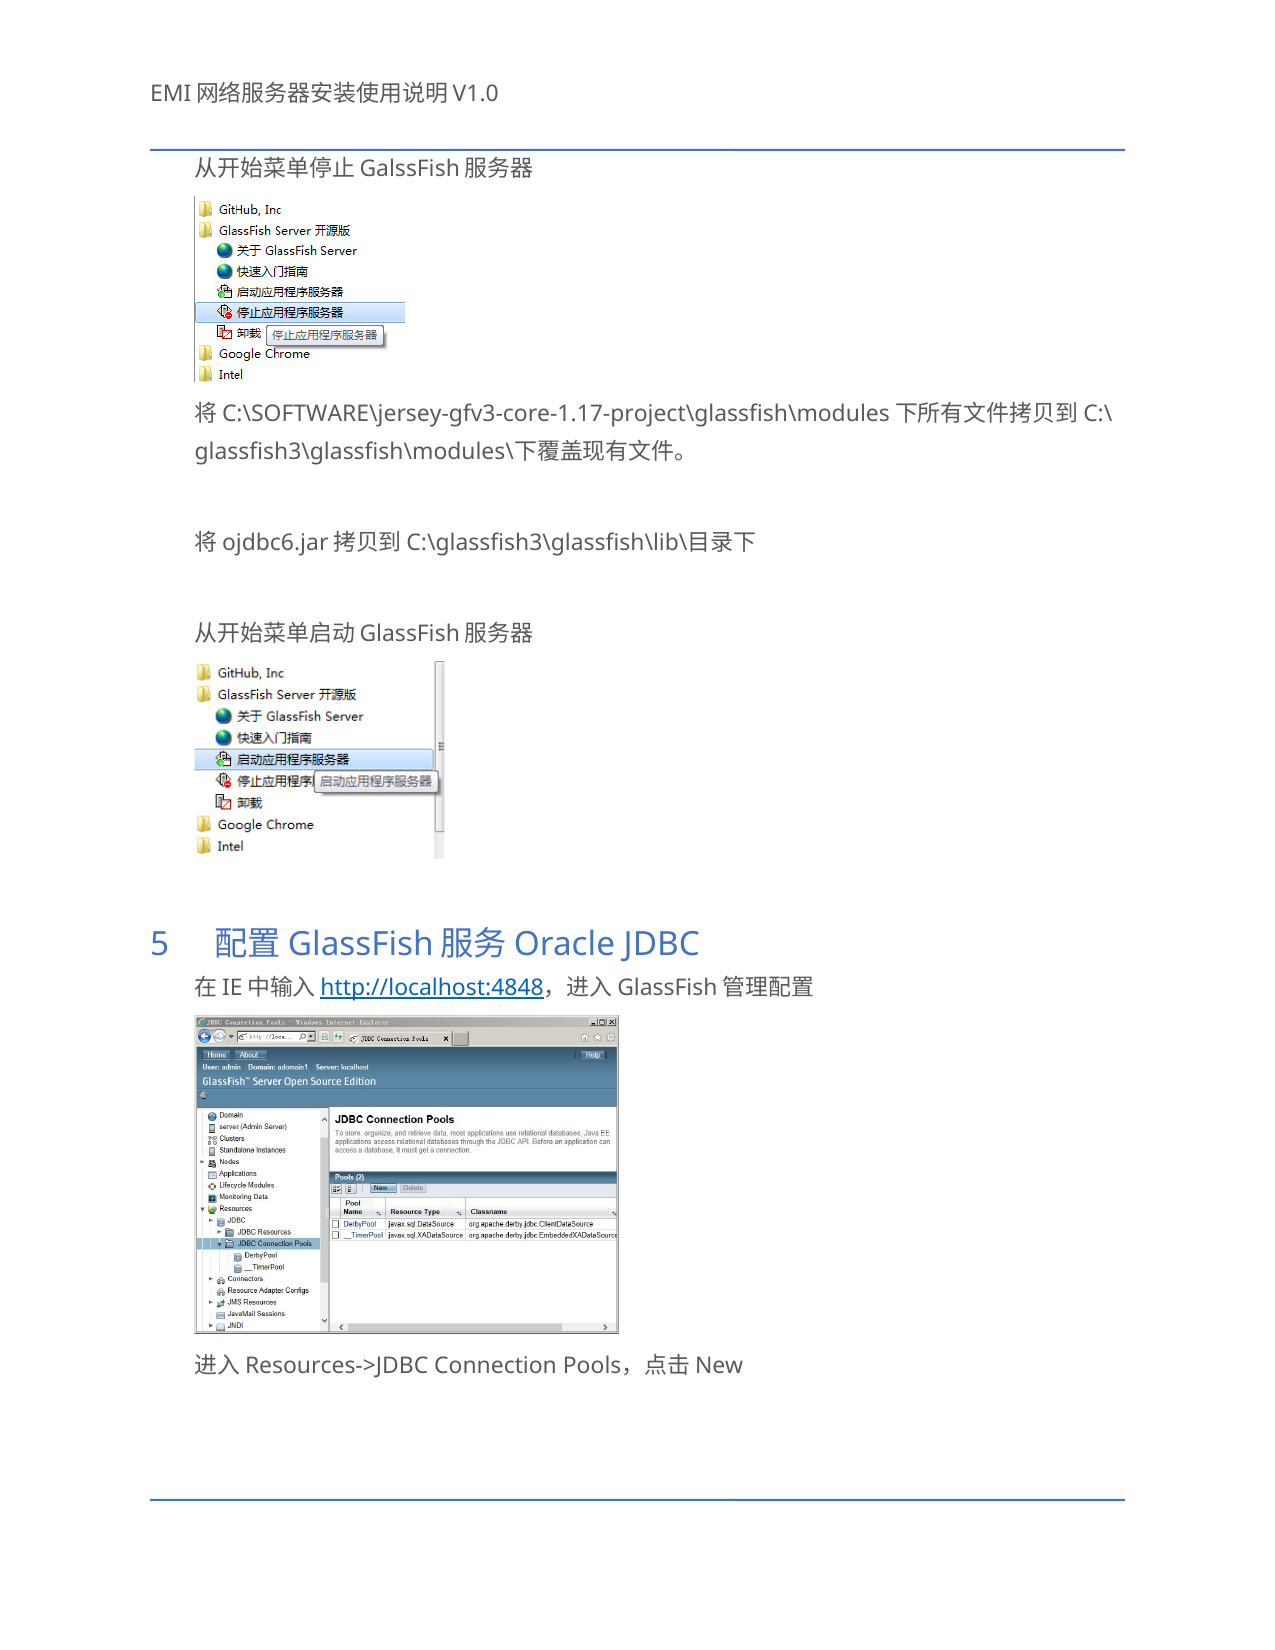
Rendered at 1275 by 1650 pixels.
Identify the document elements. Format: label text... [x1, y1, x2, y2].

list 从开始菜单停止GalssFish服务器 [194, 150, 1125, 183]
picture [194, 661, 445, 859]
subtitle 配置GlassFish服务Oracle JDBC [150, 916, 1125, 965]
picture [194, 1015, 619, 1334]
picture [194, 196, 405, 382]
list 在IE中输入http://localhost:4848，进入GlassFish管理配置 [194, 969, 1125, 1002]
list 进入Resources->JDBC Connection Pools，点击New [194, 1347, 1125, 1380]
list 从开始菜单启动GlassFish服务器 [194, 615, 1125, 648]
list 将ojdbc6.jar拷贝到C:\glassfish3\glassfish\lib\目录下 [194, 524, 1125, 557]
list 将C:\SOFTWARE\jersey-gfv3-core-1.17-project\glassfish\modules下所有文件拷贝到 C:\glassfish3\glassfish\modules\下覆盖现有文件。 [194, 395, 1125, 466]
